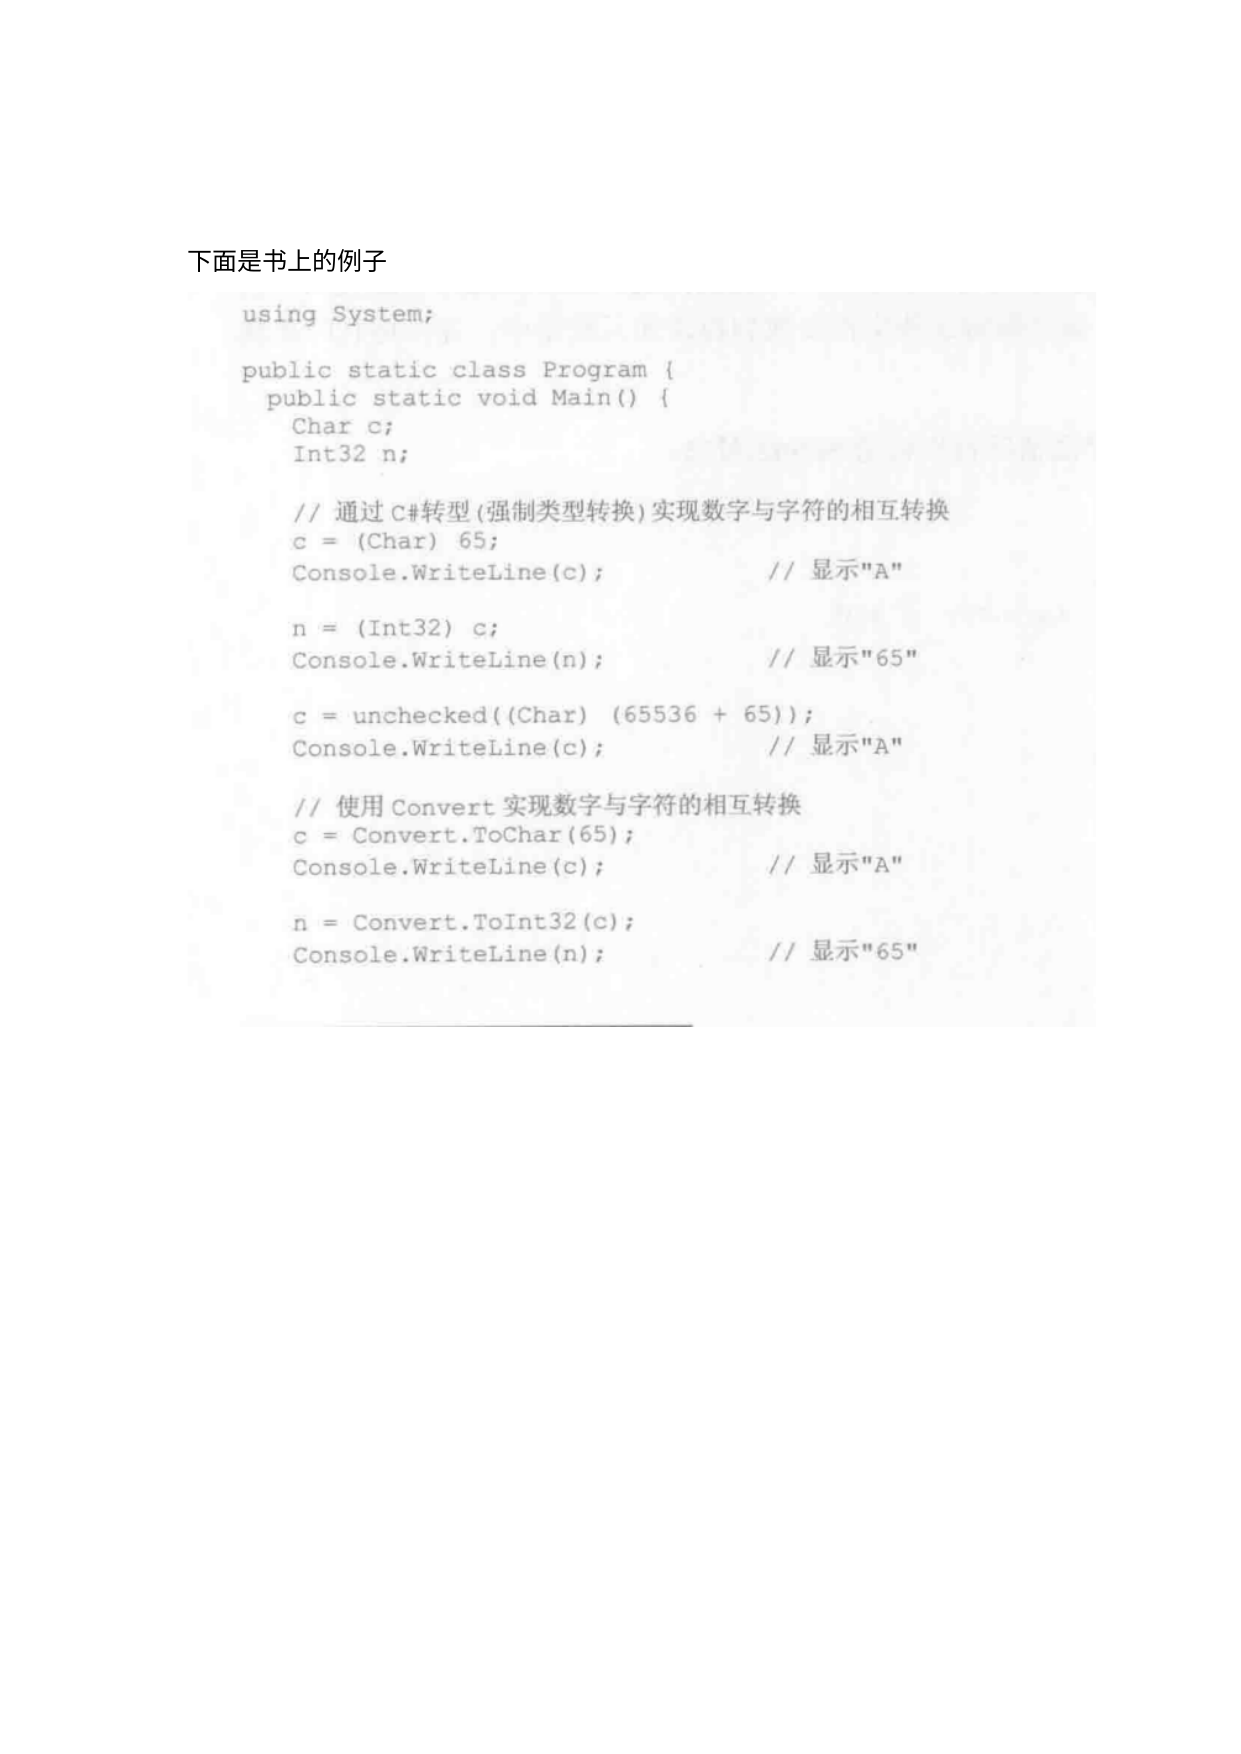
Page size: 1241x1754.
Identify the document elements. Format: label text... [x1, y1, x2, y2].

picture [187, 292, 1097, 1027]
text 下面是书上的例子 [187, 227, 1053, 292]
